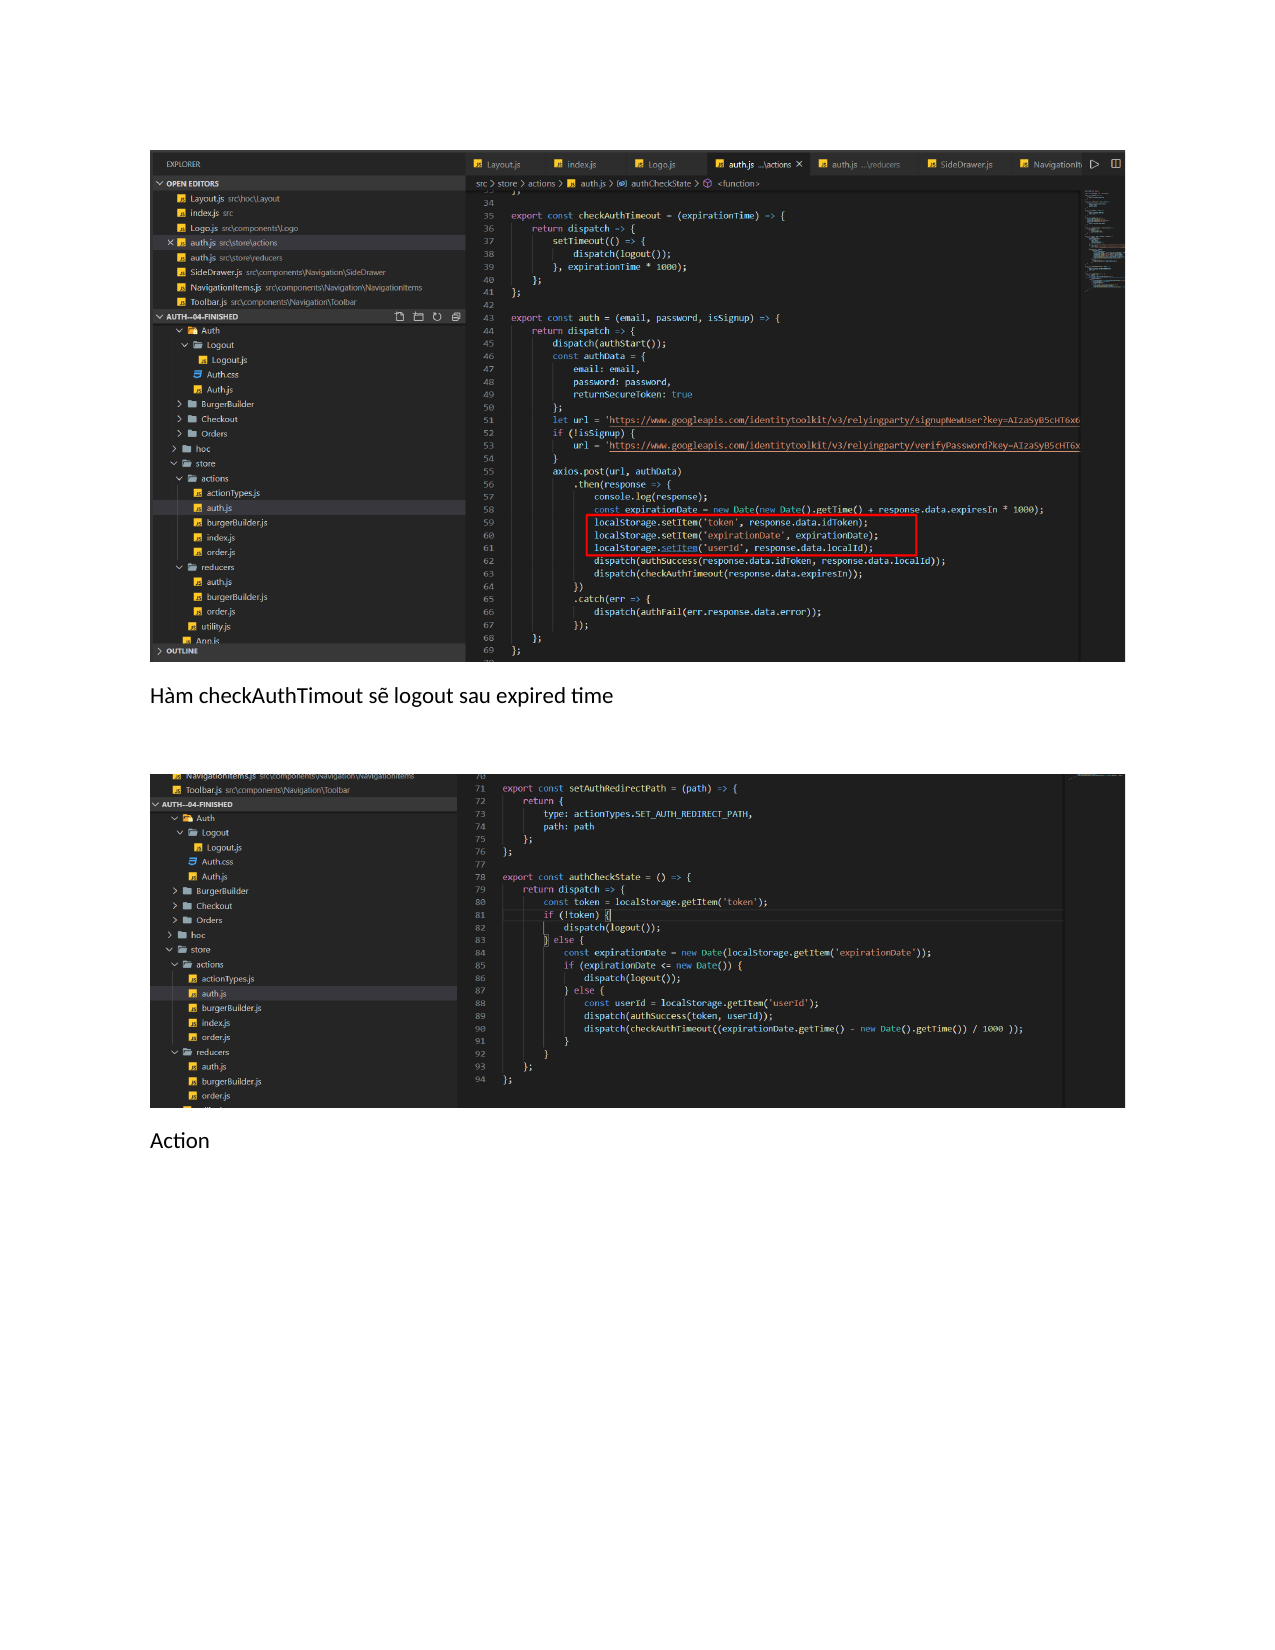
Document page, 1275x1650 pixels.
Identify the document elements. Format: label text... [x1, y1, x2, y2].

picture [150, 150, 1125, 662]
picture [150, 774, 1125, 1108]
text Action [150, 1127, 1125, 1154]
text Hàm checkAuthTimout sẽ logout sau expired time [150, 681, 1125, 709]
